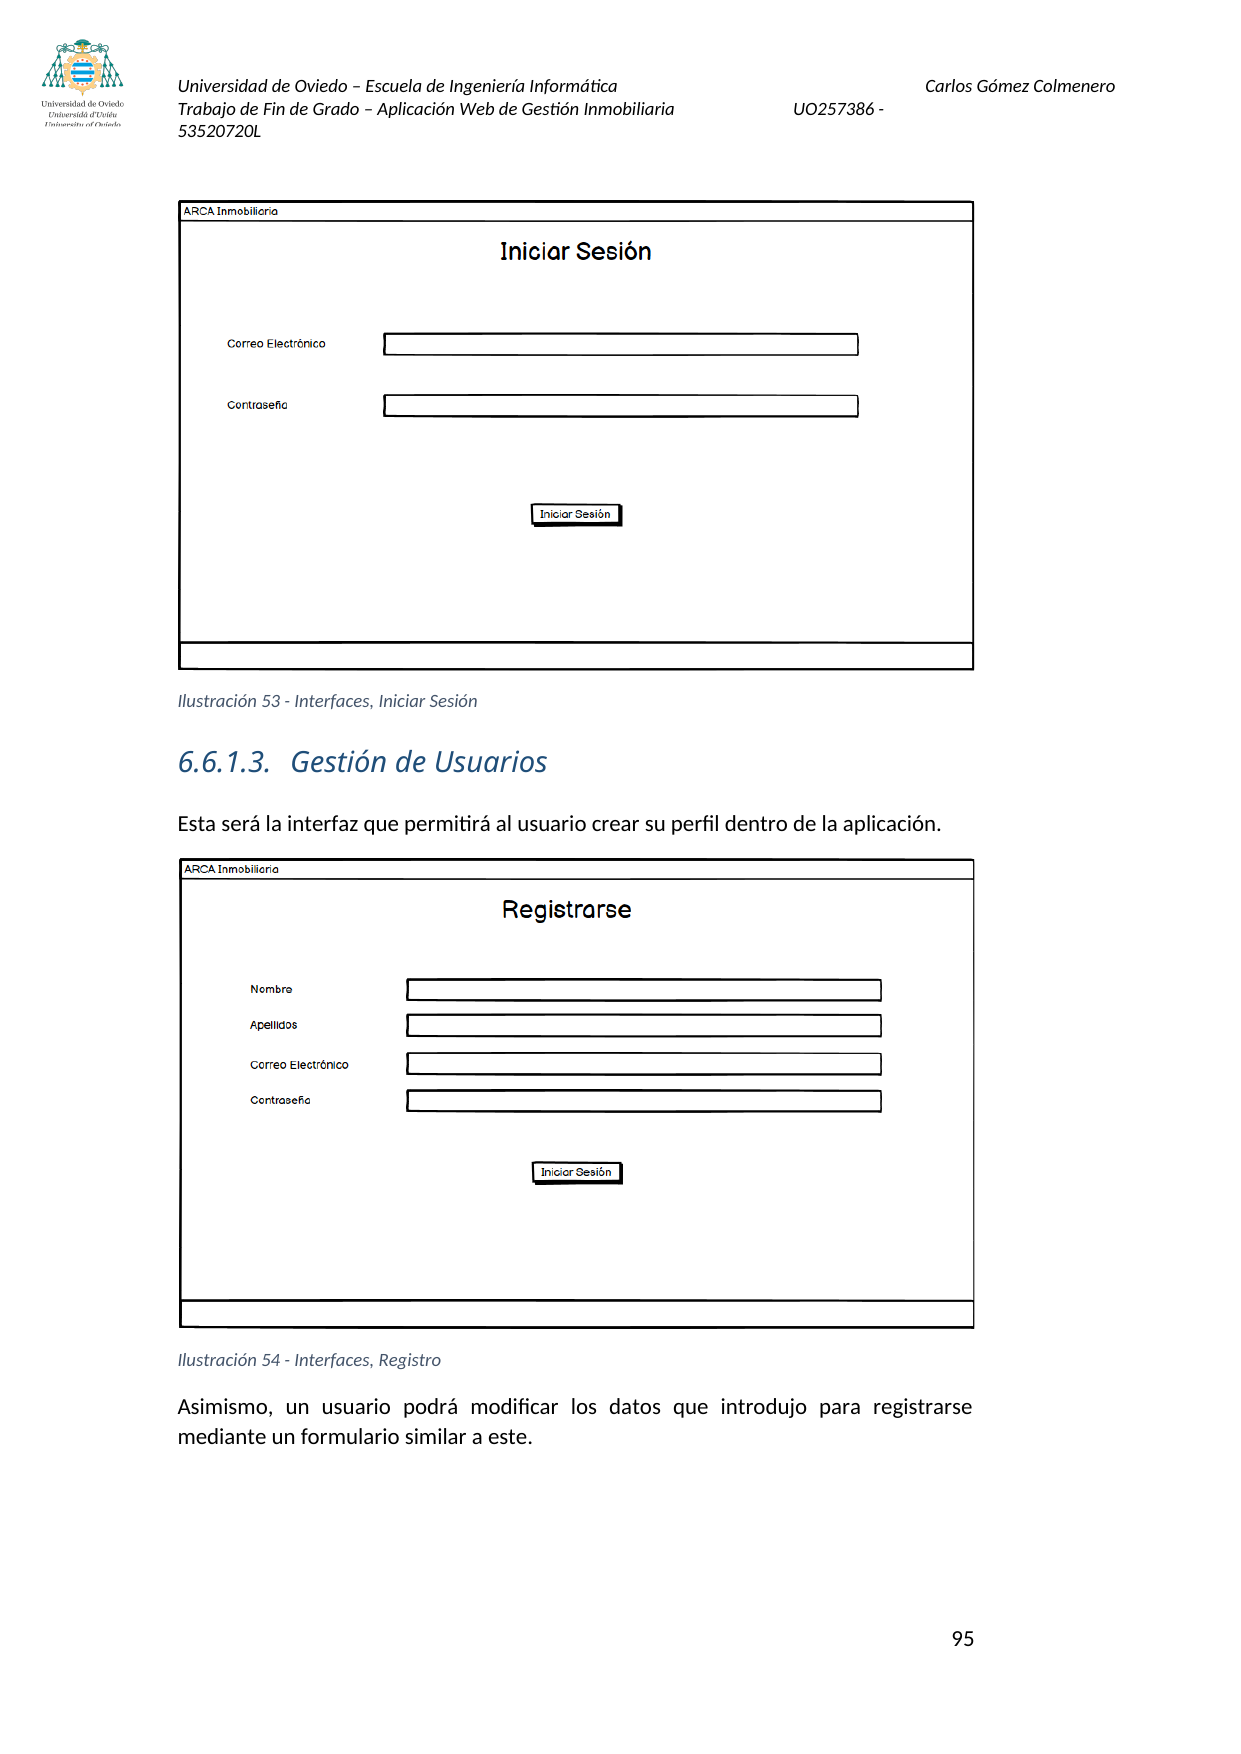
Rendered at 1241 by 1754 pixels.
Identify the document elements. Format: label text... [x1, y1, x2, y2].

text Asimismo, un usuario podrá modificar los datos que introdujo para registrarse mediante un formulario similar a este. [177, 1392, 974, 1450]
text Ilustración 54 - Interfaces, Registro [177, 1348, 974, 1371]
subtitle Gestión de Usuarios [177, 742, 974, 781]
text Ilustración 53 - Interfaces, Iniciar Sesión [177, 690, 974, 713]
text Esta será la interfaz que permitirá al usuario crear su perfil dentro de la aplicación. [177, 809, 974, 838]
picture [177, 198, 975, 671]
picture [177, 856, 975, 1330]
picture [36, 38, 124, 126]
